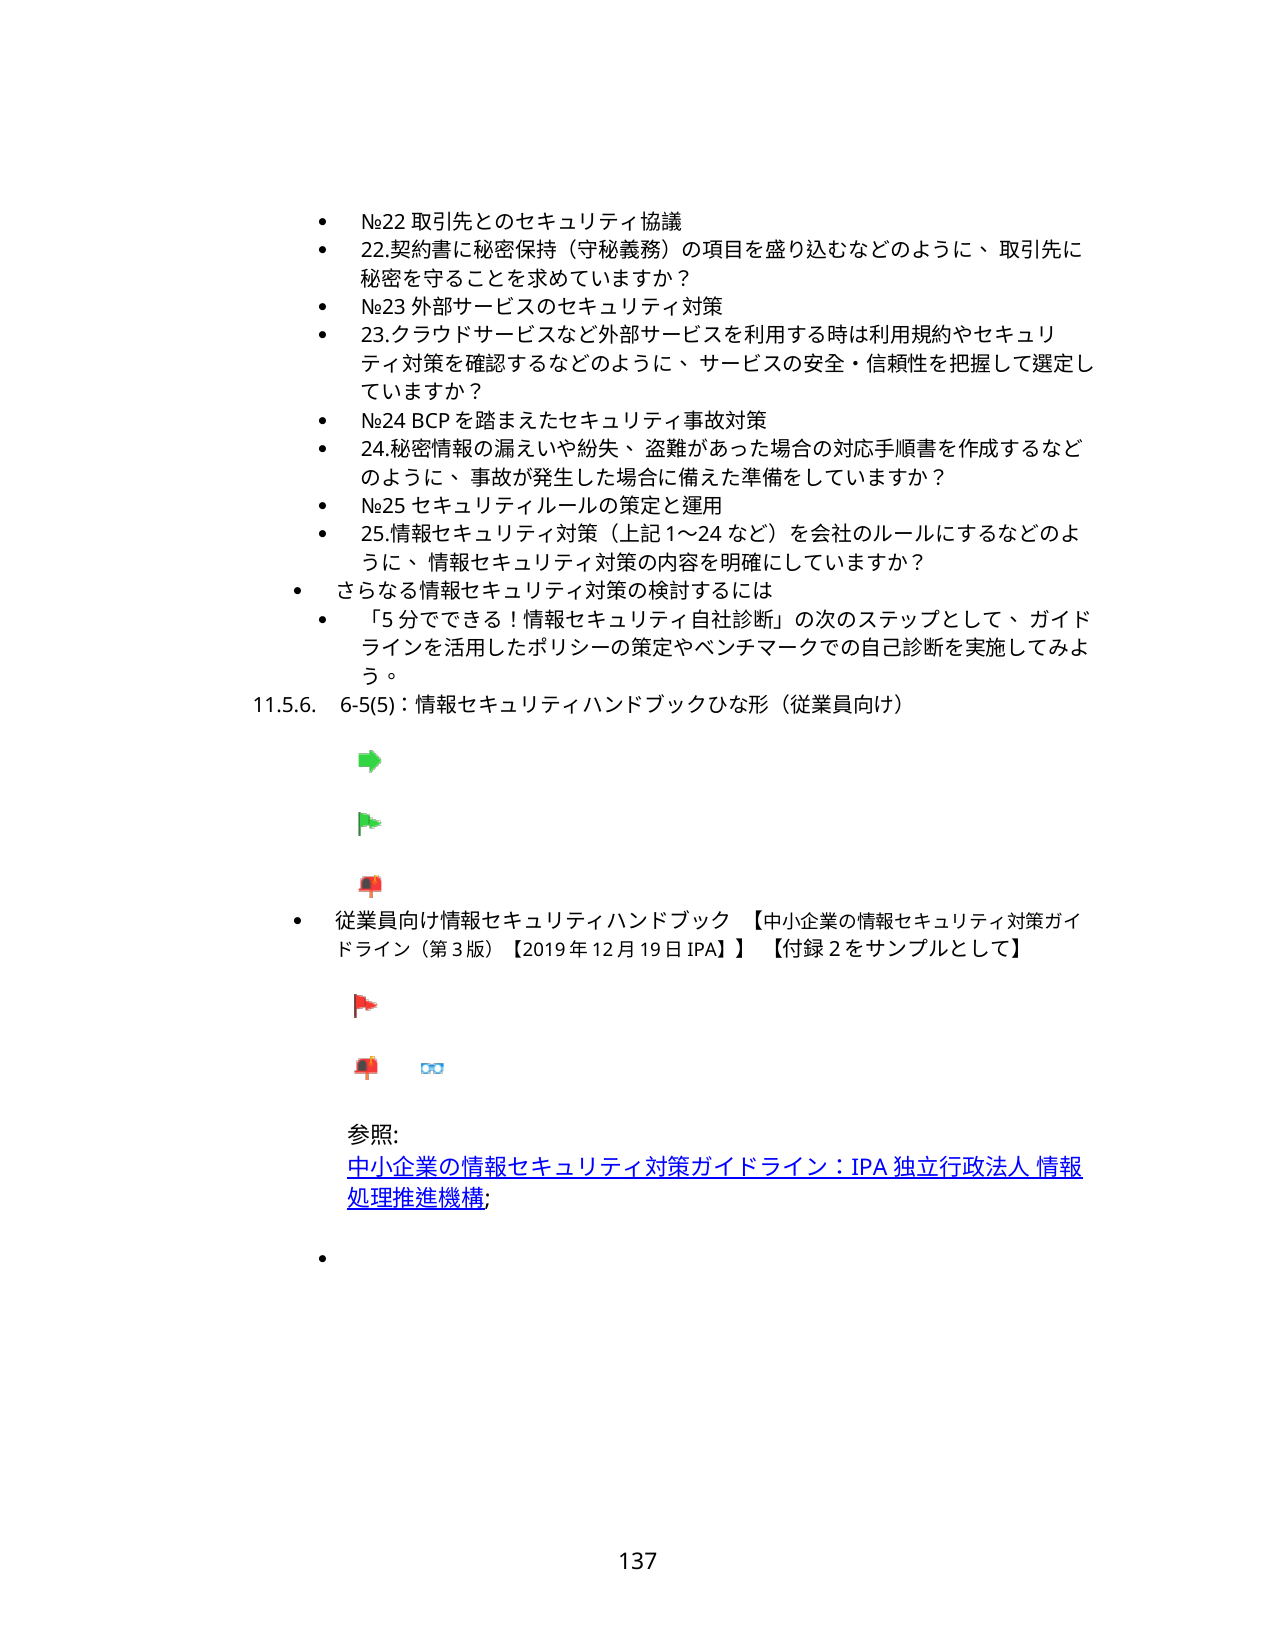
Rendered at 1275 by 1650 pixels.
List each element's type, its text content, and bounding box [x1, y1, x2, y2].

list №24 BCPを踏まえたセキュリティ事故対策 [319, 406, 1098, 434]
picture [421, 1056, 444, 1080]
text 中小企業の情報セキュリティ対策ガイドライン：IPA 独立行政法人 情報処理推進機構; [347, 1151, 1098, 1213]
list 24.秘密情報の漏えいや紛失、 盗難があった場合の対応手順書を作成するなどのように、 事故が発生した場合に備えた準備をしていますか？ [319, 434, 1098, 491]
list №22 取引先とのセキュリティ協議 [319, 207, 1098, 235]
list №25 セキュリティルールの策定と運用 [319, 491, 1098, 519]
list 6-5(5)：情報セキュリティハンドブックひな形（従業員向け） [252, 690, 1098, 719]
list さらなる情報セキュリティ対策の検討するには [294, 576, 1098, 605]
picture [358, 750, 382, 773]
list 参照: [347, 1119, 1098, 1151]
list 25.情報セキュリティ対策（上記1～24 など）を会社のルールにするなどのように、 情報セキュリティ対策の内容を明確にしていますか？ [319, 519, 1098, 576]
picture [358, 812, 382, 836]
picture [354, 1056, 378, 1080]
picture [358, 875, 382, 898]
list 23.クラウドサービスなど外部サービスを利用する時は利用規約やセキュリティ対策を確認するなどのように、 サービスの安全・信頼性を把握して選定していますか？ [319, 321, 1098, 406]
picture [354, 994, 378, 1018]
list №23 外部サービスのセキュリティ対策 [319, 292, 1098, 321]
list 22.契約書に秘密保持（守秘義務）の項目を盛り込むなどのように、 取引先に秘密を守ることを求めていますか？ [319, 235, 1098, 292]
list 「5 分でできる！情報セキュリティ自社診断」の次のステップとして、 ガイドラインを活用したポリシーの策定やベンチマークでの自己診断を実施してみよう。 [319, 605, 1098, 690]
list 従業員向け情報セキュリティハンドブック 【中小企業の情報セキュリティ対策ガイドライン（第3版）【2019年12月19日IPA】】 【付録2をサンプルとして】 [294, 906, 1098, 963]
